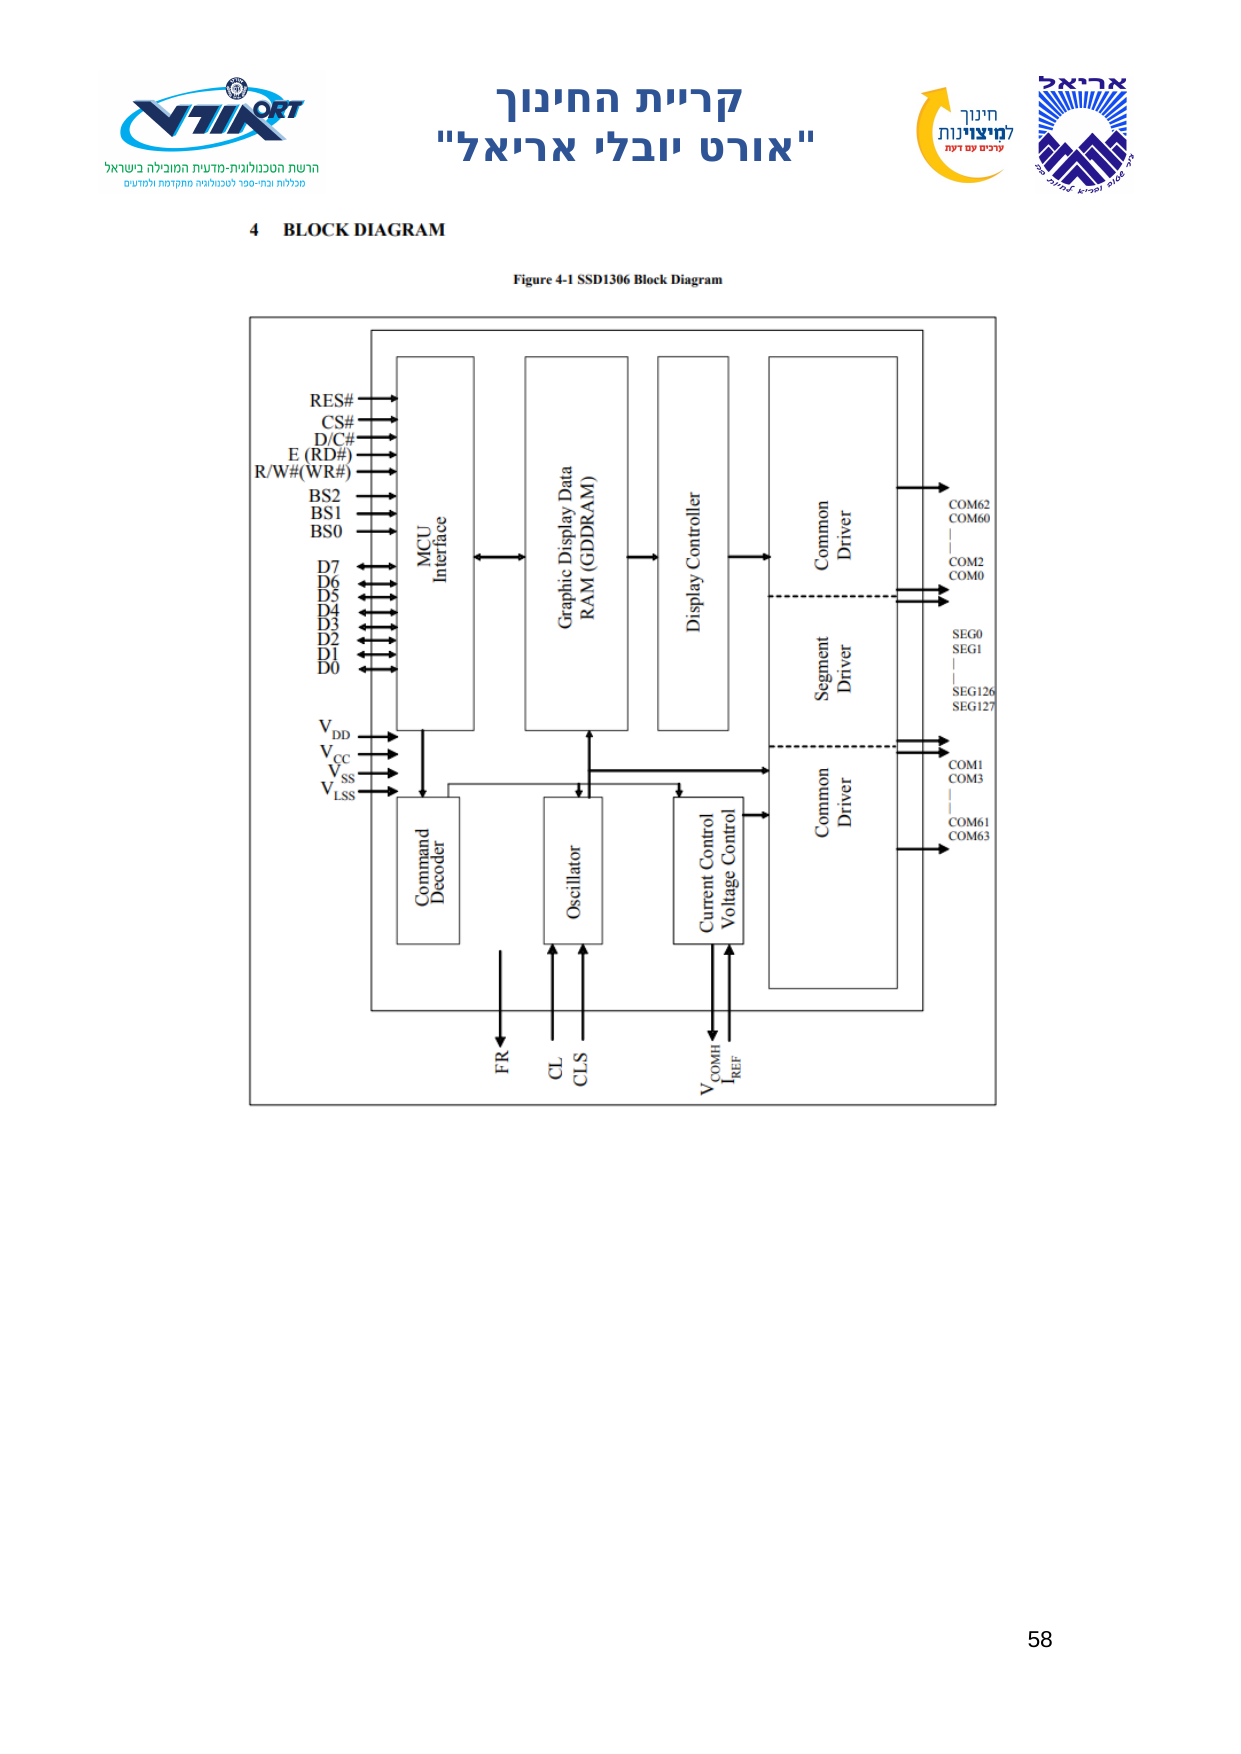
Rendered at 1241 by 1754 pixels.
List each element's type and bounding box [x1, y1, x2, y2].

picture [1035, 76, 1134, 194]
picture [97, 70, 326, 194]
picture [187, 198, 1053, 1182]
picture [915, 87, 1014, 183]
